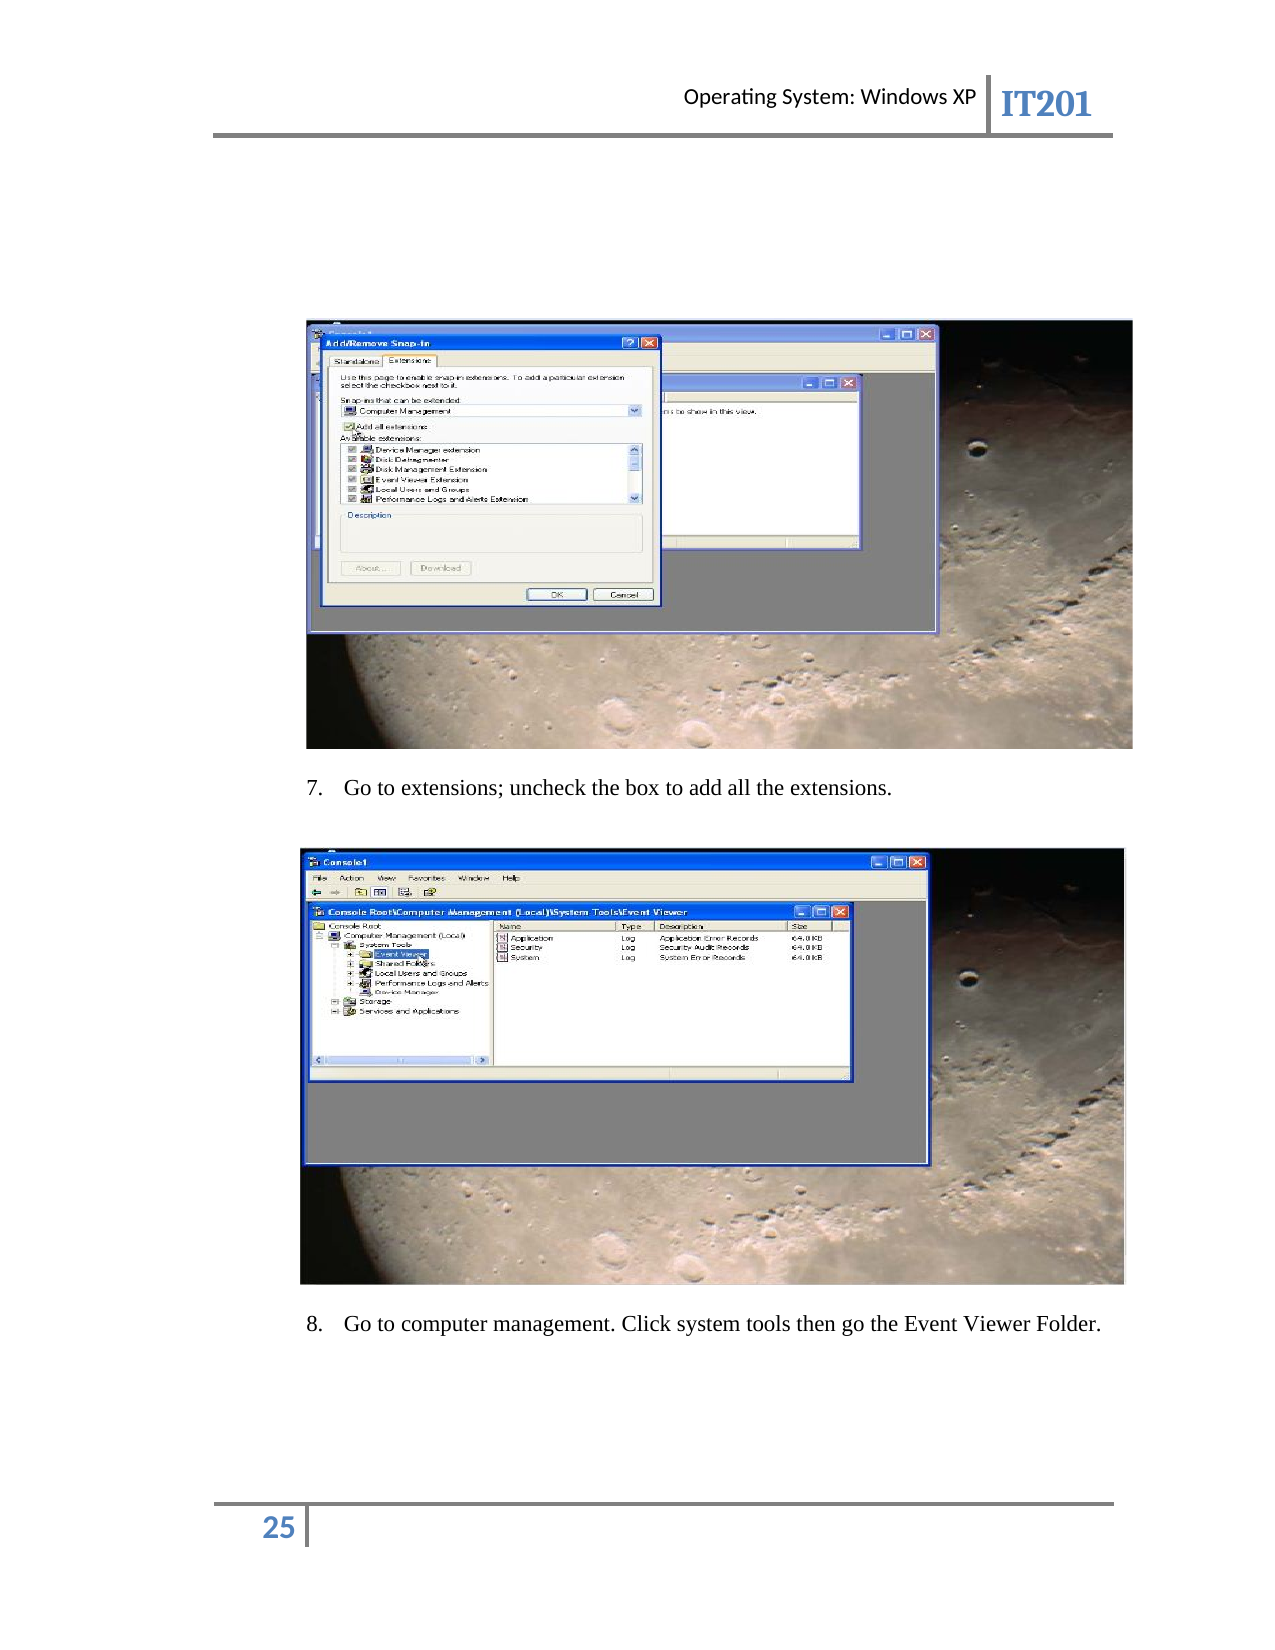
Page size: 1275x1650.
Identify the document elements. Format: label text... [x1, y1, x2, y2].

picture [306, 318, 1133, 749]
picture [300, 847, 1127, 1285]
list Go to extensions; uncheck the box to add all the extensions. [306, 774, 1125, 800]
list Go to computer management. Click system tools then go the Event Viewer Folder. [306, 1310, 1125, 1336]
